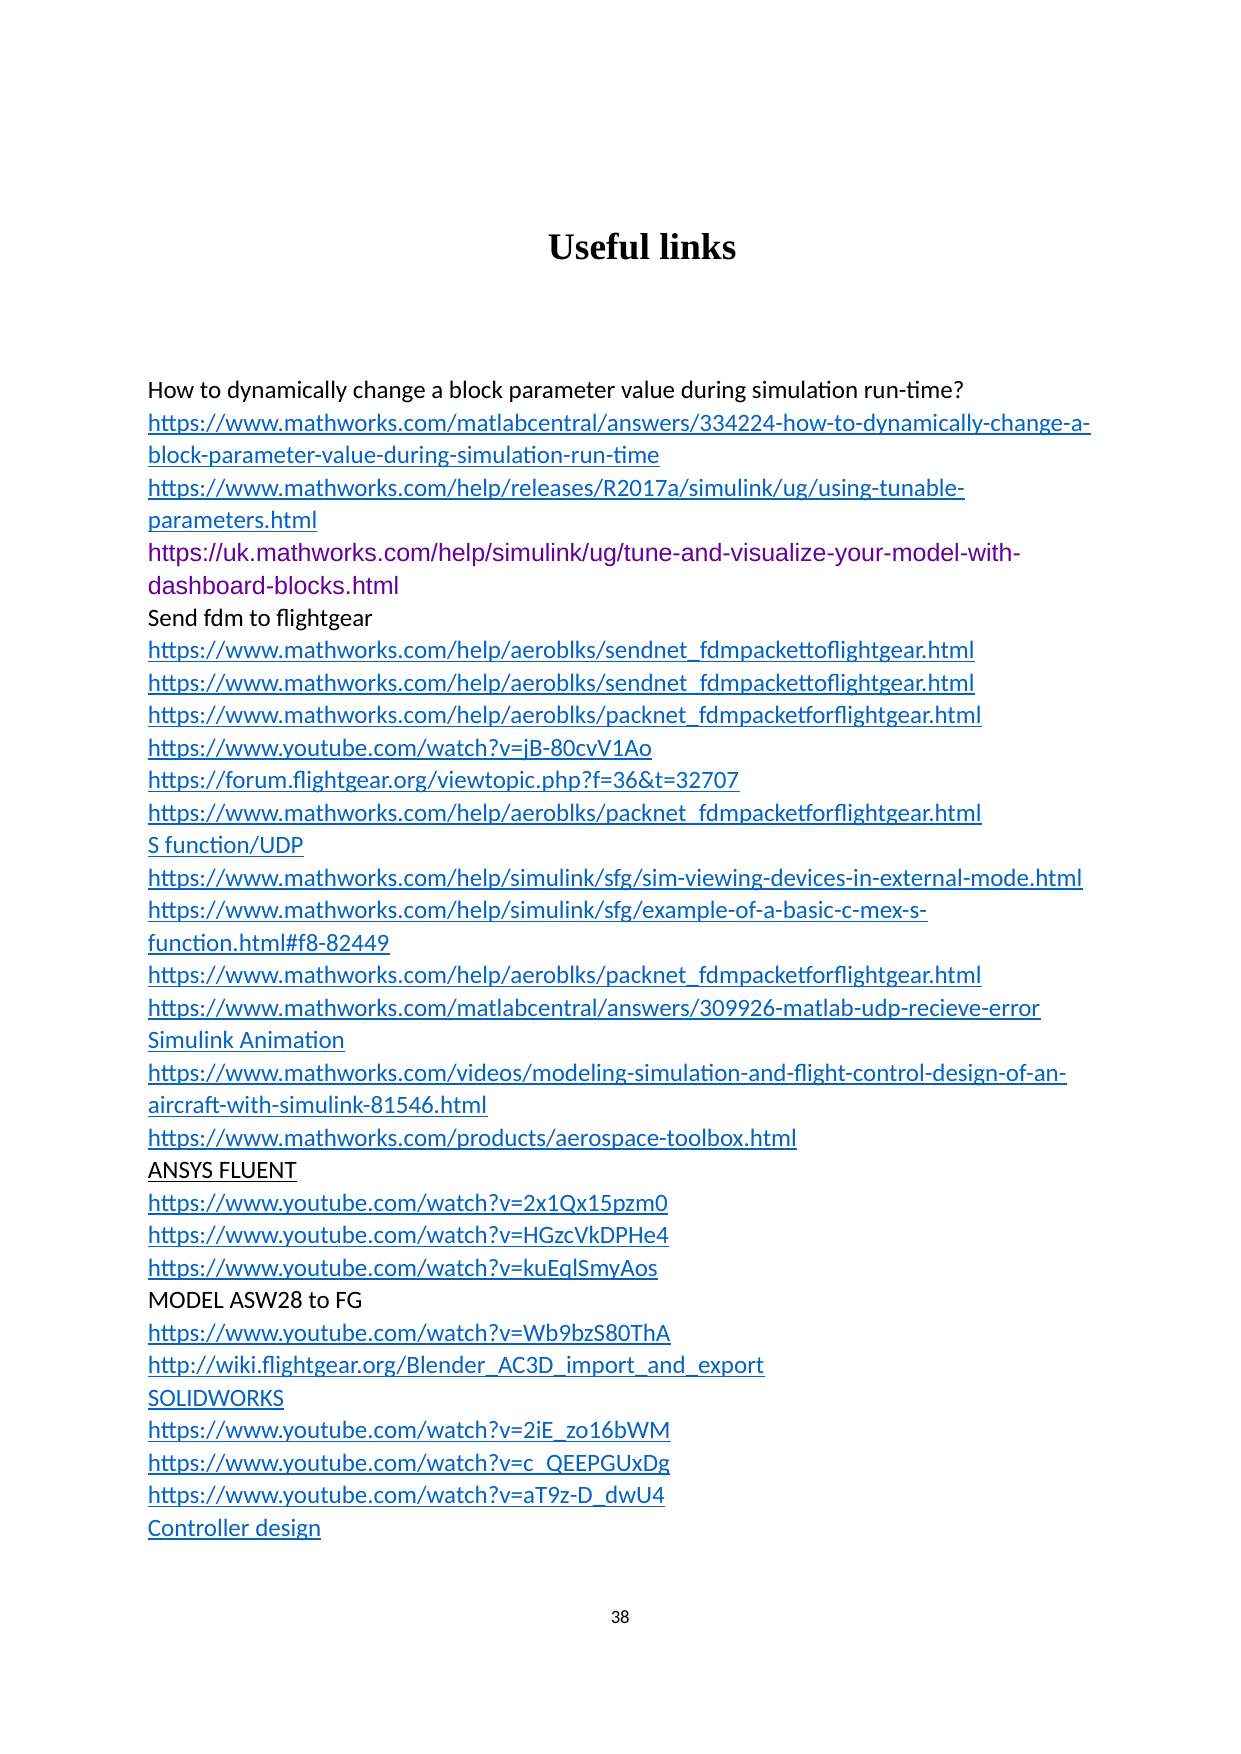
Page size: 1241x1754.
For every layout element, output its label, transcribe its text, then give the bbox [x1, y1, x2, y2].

text Useful links [191, 214, 1092, 279]
text https://www.mathworks.com/help/aeroblks/packnet_fdmpacketforflightgear.html [148, 796, 1092, 829]
text https://www.mathworks.com/help/aeroblks/packnet_fdmpacketforflightgear.html [148, 699, 1092, 731]
text https://www.mathworks.com/help/aeroblks/sendnet_fdmpackettoflightgear.html [148, 666, 1092, 699]
text https://www.mathworks.com/help/simulink/sfg/example-of-a-basic-c-mex-s-function.html#f8-82449 [148, 894, 1092, 959]
text S function/UDP [148, 829, 1092, 861]
text https://www.youtube.com/watch?v=kuEqlSmyAos [148, 1251, 1092, 1284]
text https://www.mathworks.com/help/releases/R2017a/simulink/ug/using-tunable-parameters.html [148, 471, 1092, 536]
text https://www.mathworks.com/matlabcentral/answers/309926-matlab-udp-recieve-error [148, 991, 1092, 1024]
text https://www.youtube.com/watch?v=2x1Qx15pzm0 [148, 1186, 1092, 1219]
text https://www.youtube.com/watch?v=jB-80cvV1Ao [148, 731, 1092, 764]
text https://uk.mathworks.com/help/simulink/ug/tune-and-visualize-your-model-with-dashboard-blocks.html [148, 536, 1092, 601]
text Controller design [148, 1511, 1092, 1544]
text https://www.youtube.com/watch?v=Wb9bzS80ThA [148, 1316, 1092, 1349]
text https://www.mathworks.com/help/aeroblks/sendnet_fdmpackettoflightgear.html [148, 634, 1092, 666]
text https://forum.flightgear.org/viewtopic.php?f=36&t=32707 [148, 764, 1092, 796]
text MODEL ASW28 to FG [148, 1284, 1092, 1316]
text SOLIDWORKS [148, 1381, 1092, 1414]
text http://wiki.flightgear.org/Blender_AC3D_import_and_export [148, 1349, 1092, 1381]
text https://www.youtube.com/watch?v=aT9z-D_dwU4 [148, 1479, 1092, 1511]
text Send fdm to flightgear [148, 601, 1092, 634]
text https://www.youtube.com/watch?v=c_QEEPGUxDg [148, 1446, 1092, 1479]
text ANSYS FLUENT [148, 1154, 1092, 1186]
text https://www.youtube.com/watch?v=2iE_zo16bWM [148, 1414, 1092, 1446]
text https://www.mathworks.com/videos/modeling-simulation-and-flight-control-design-of-an-aircraft-with-simulink-81546.html [148, 1056, 1092, 1121]
text https://www.mathworks.com/help/aeroblks/packnet_fdmpacketforflightgear.html [148, 959, 1092, 991]
text https://www.mathworks.com/products/aerospace-toolbox.html [148, 1121, 1092, 1154]
text https://www.youtube.com/watch?v=HGzcVkDPHe4 [148, 1219, 1092, 1251]
text Simulink Animation [148, 1024, 1092, 1056]
text https://www.mathworks.com/matlabcentral/answers/334224-how-to-dynamically-change-a-block-parameter-value-during-simulation-run-time [148, 406, 1092, 471]
text How to dynamically change a block parameter value during simulation run-time? [148, 374, 1092, 406]
text https://www.mathworks.com/help/simulink/sfg/sim-viewing-devices-in-external-mode.html [148, 861, 1092, 894]
